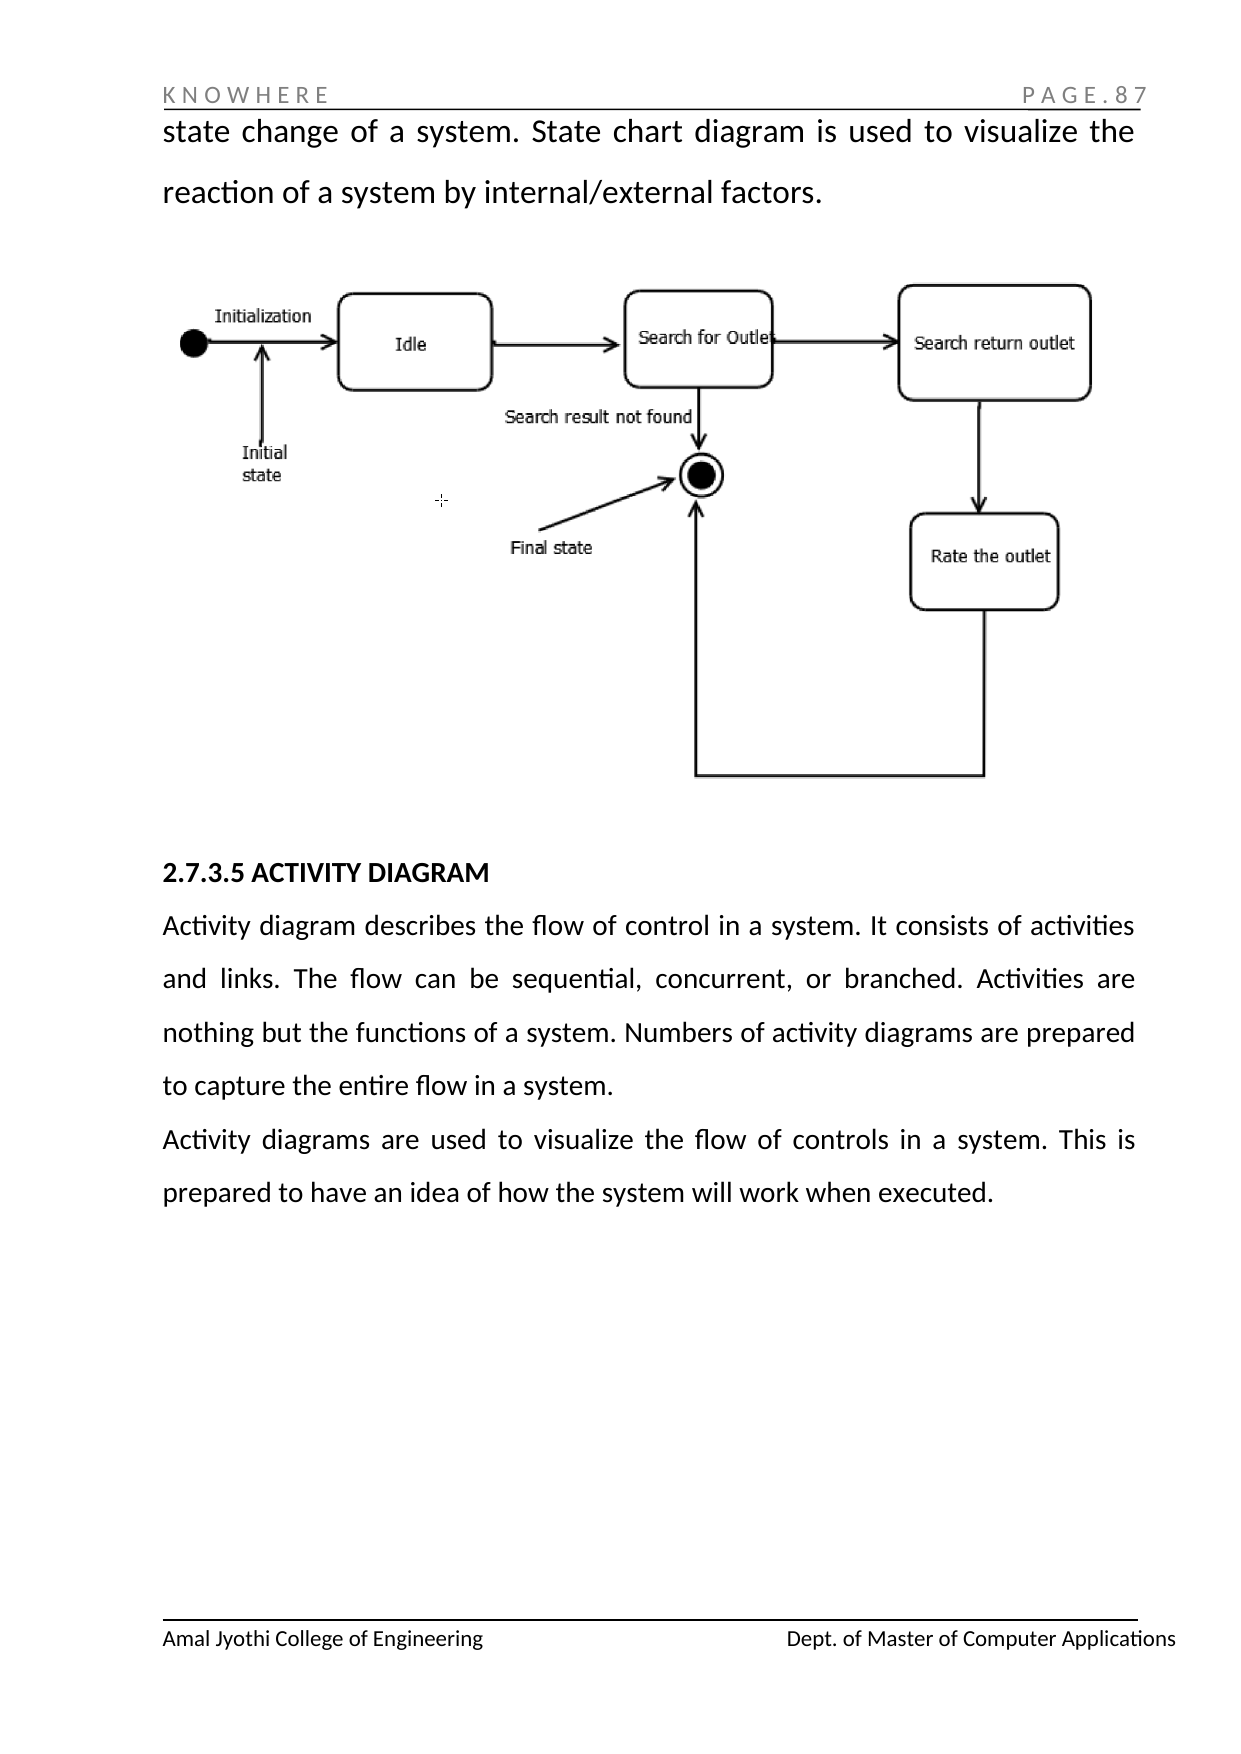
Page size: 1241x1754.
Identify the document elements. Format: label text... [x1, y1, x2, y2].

picture [162, 232, 1103, 786]
text Activity diagram describes the flow of control in a system. It consists of activities and links. The flow can be sequential, concurrent, or branched. Activities are nothing but the functions of a system. Numbers of activity diagrams are prepared to capture the entire flow in a system. [162, 907, 1137, 1103]
text Activity diagrams are used to visualize the flow of controls in a system. This is prepared to have an idea of how the system will work when executed. [162, 1121, 1137, 1210]
text 2.7.3.5 ACTIVITY DIAGRAM [162, 854, 1137, 889]
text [162, 110, 1137, 212]
